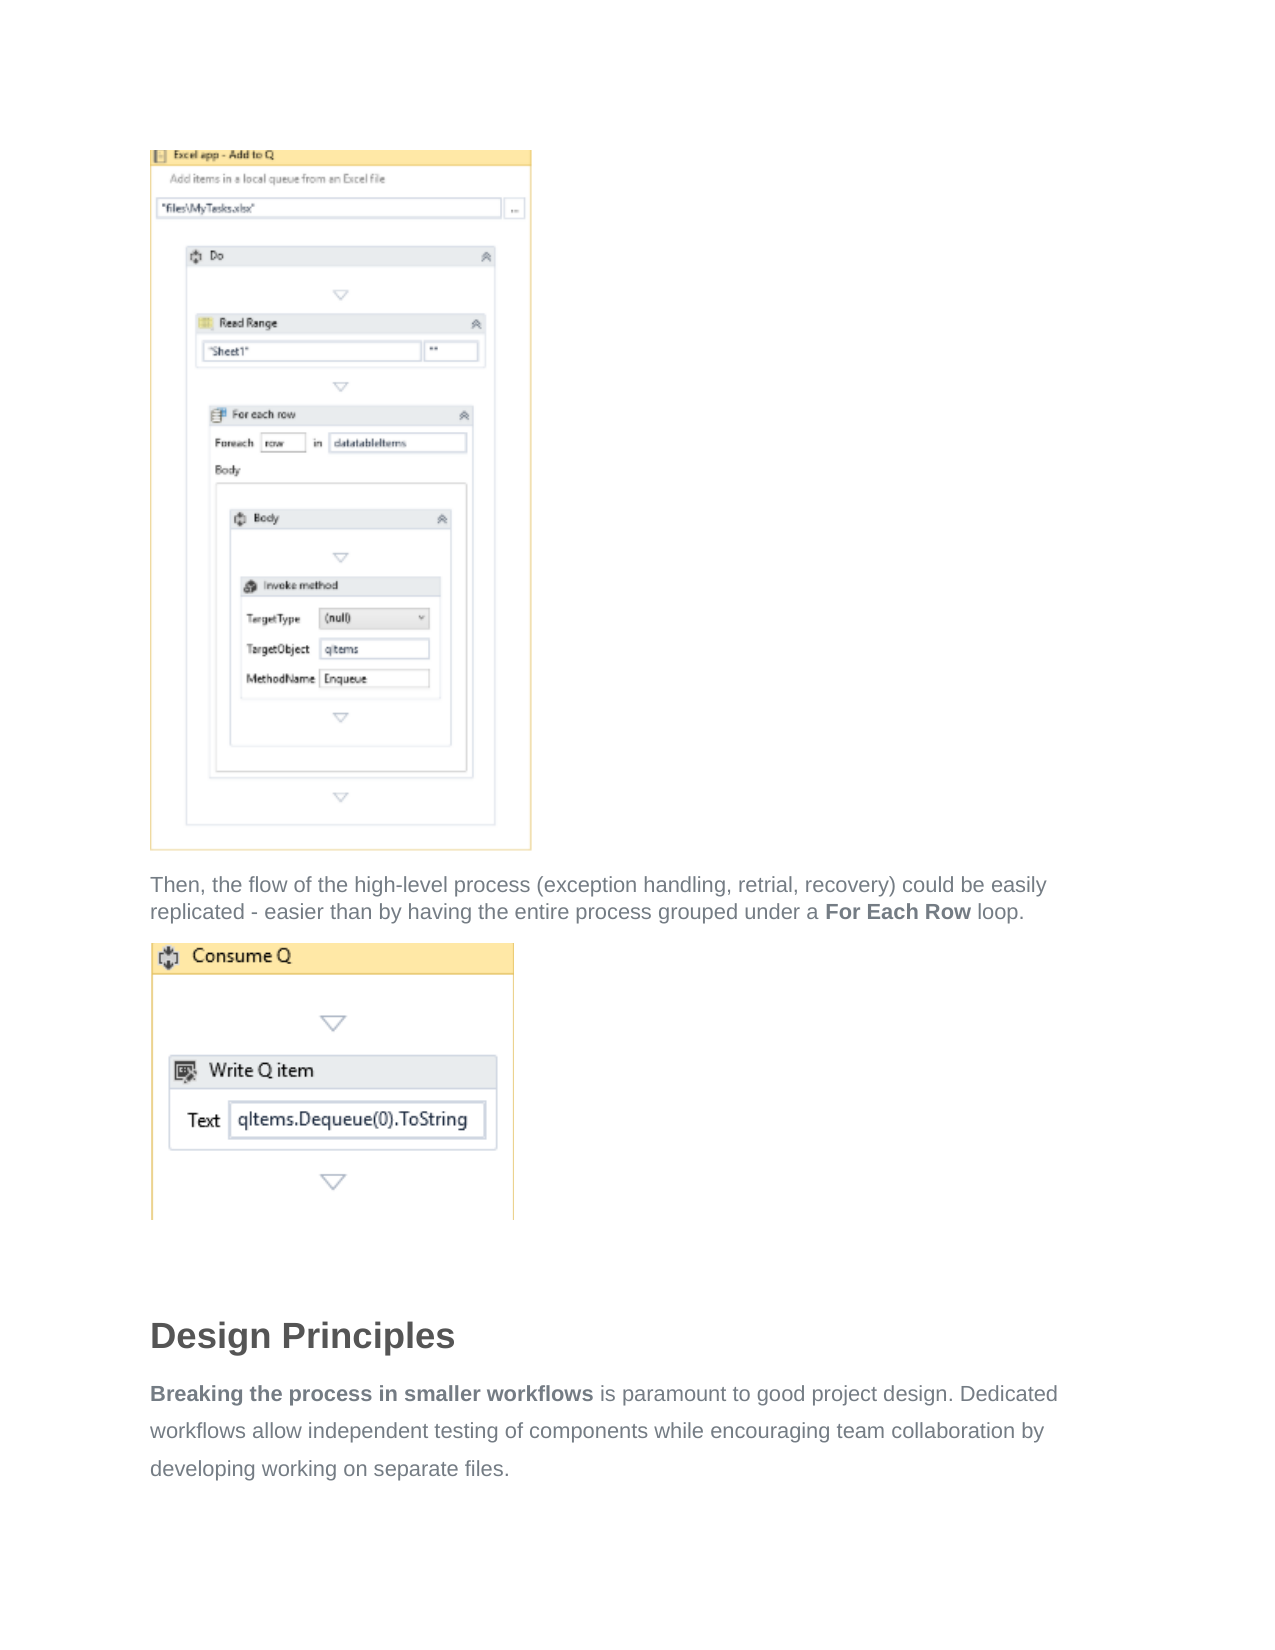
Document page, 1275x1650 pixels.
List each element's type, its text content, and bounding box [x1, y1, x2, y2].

subtitle Design Principles [150, 1272, 1125, 1356]
text Breaking the process in smaller workflows is paramount to good project design. Dedicated workflows allow independent testing of components while encouraging team collaboration by developing working on separate files. [150, 1368, 1125, 1481]
picture [150, 943, 514, 1220]
text Then, the flow of the high-level process (exception handling, retrial, recovery) could be easily replicated - easier than by having the entire process grouped under a For Each Row loop. [150, 872, 1125, 924]
picture [150, 150, 535, 854]
